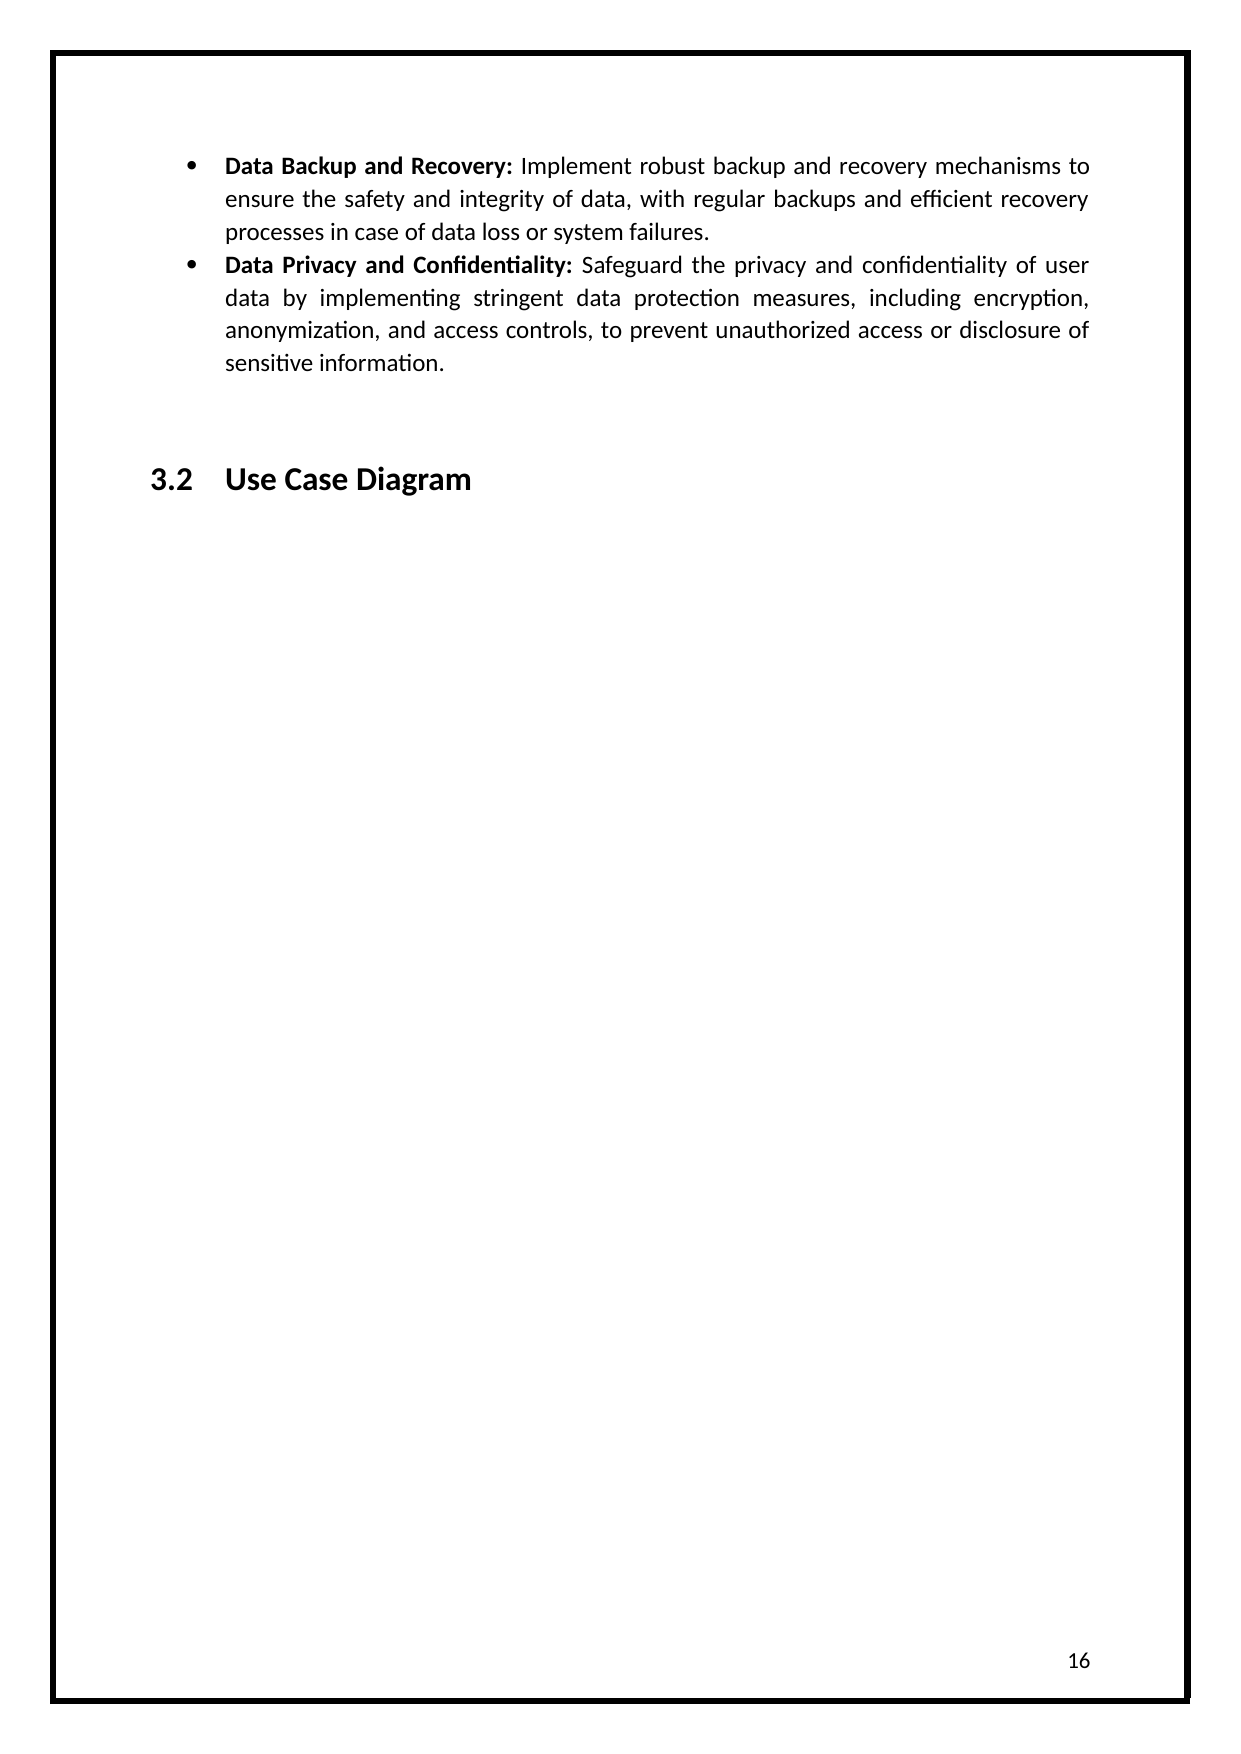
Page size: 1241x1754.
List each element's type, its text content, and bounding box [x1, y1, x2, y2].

list Use Case Diagram [150, 458, 1090, 498]
list Data Backup and Recovery: Implement robust backup and recovery mechanisms to ensure the safety and integrity of data, with regular backups and efficient recovery processes in case of data loss or system failures. [187, 150, 1090, 246]
list Data Privacy and Confidentiality: Safeguard the privacy and confidentiality of user data by implementing stringent data protection measures, including encryption, anonymization, and access controls, to prevent unauthorized access or disclosure of sensitive information. [187, 249, 1090, 378]
